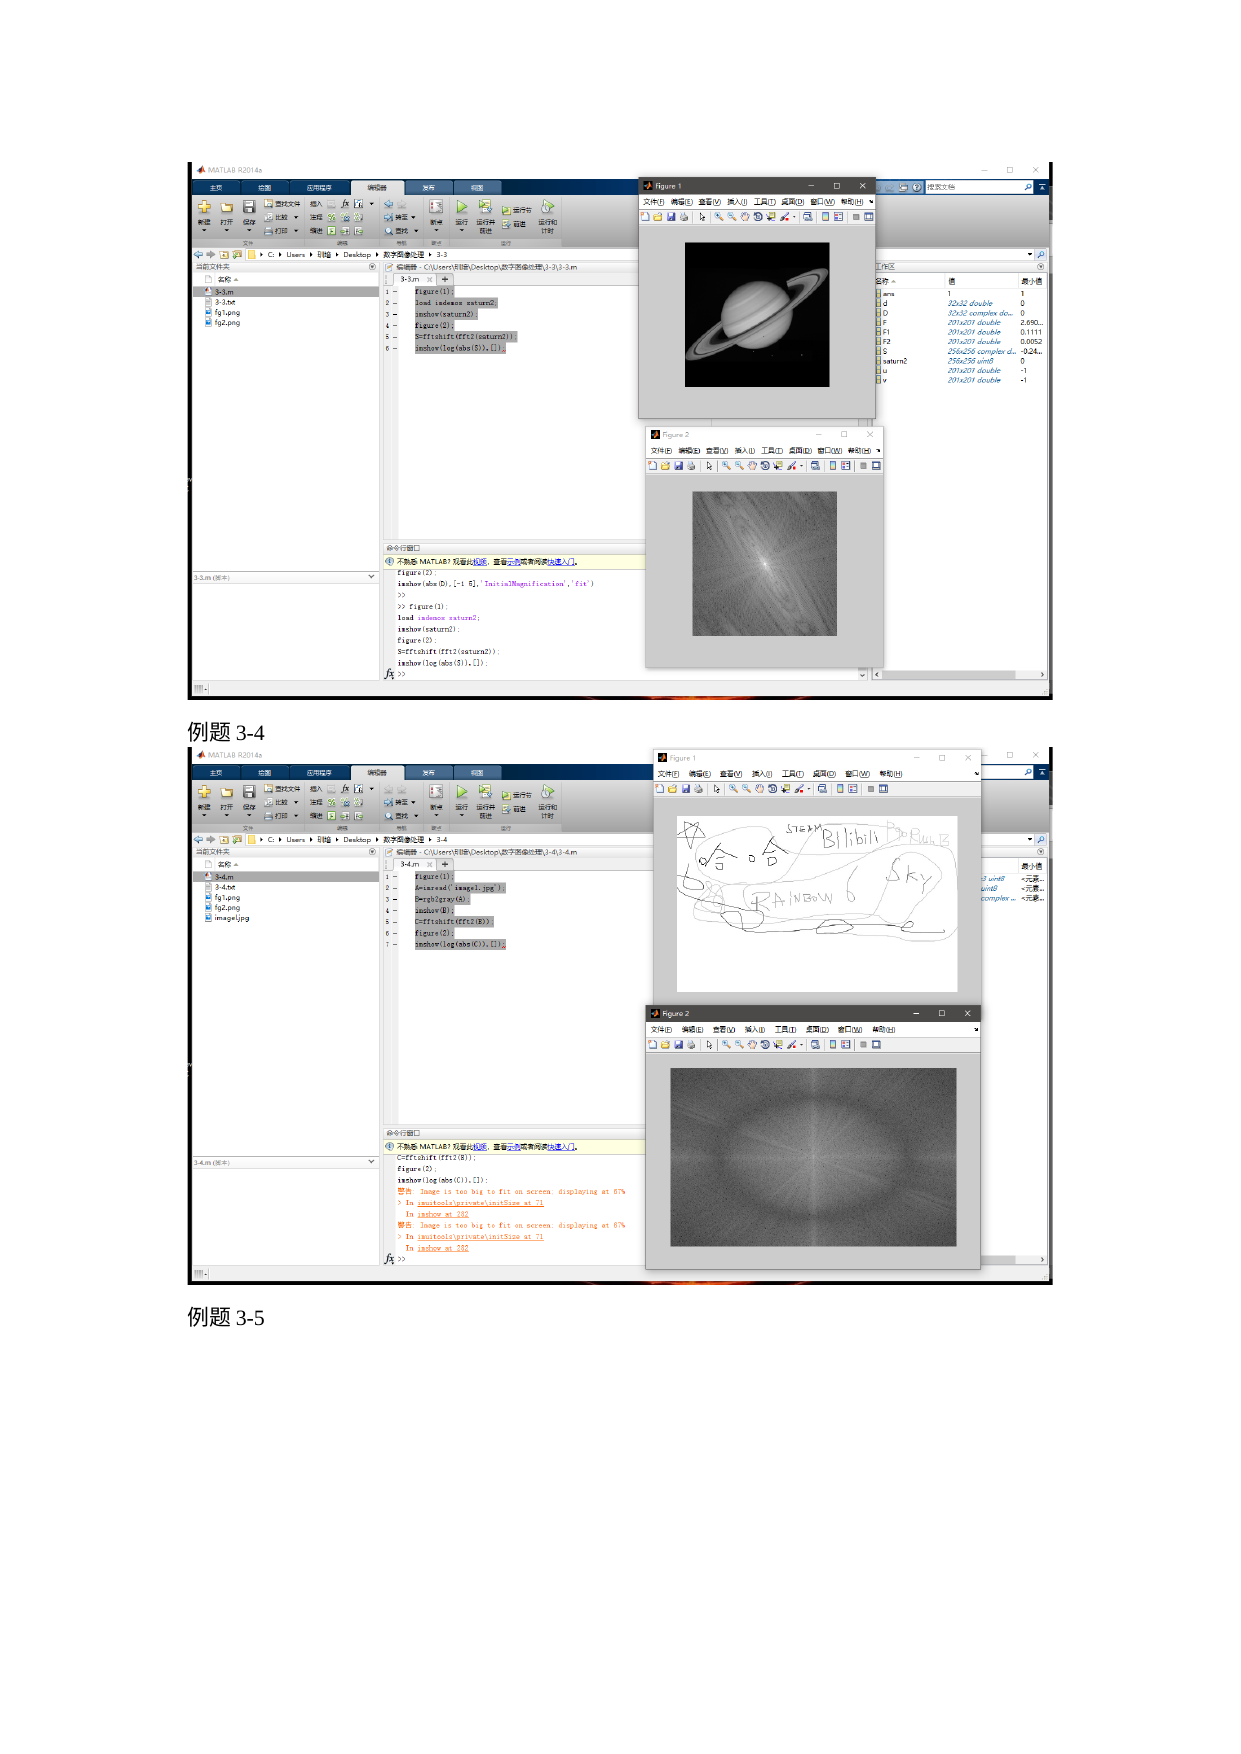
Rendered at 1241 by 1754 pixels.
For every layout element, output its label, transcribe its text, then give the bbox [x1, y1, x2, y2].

text 例题3-4 [187, 714, 1053, 747]
text 例题3-5 [187, 1299, 1053, 1332]
picture [187, 747, 1053, 1285]
picture [187, 162, 1053, 700]
